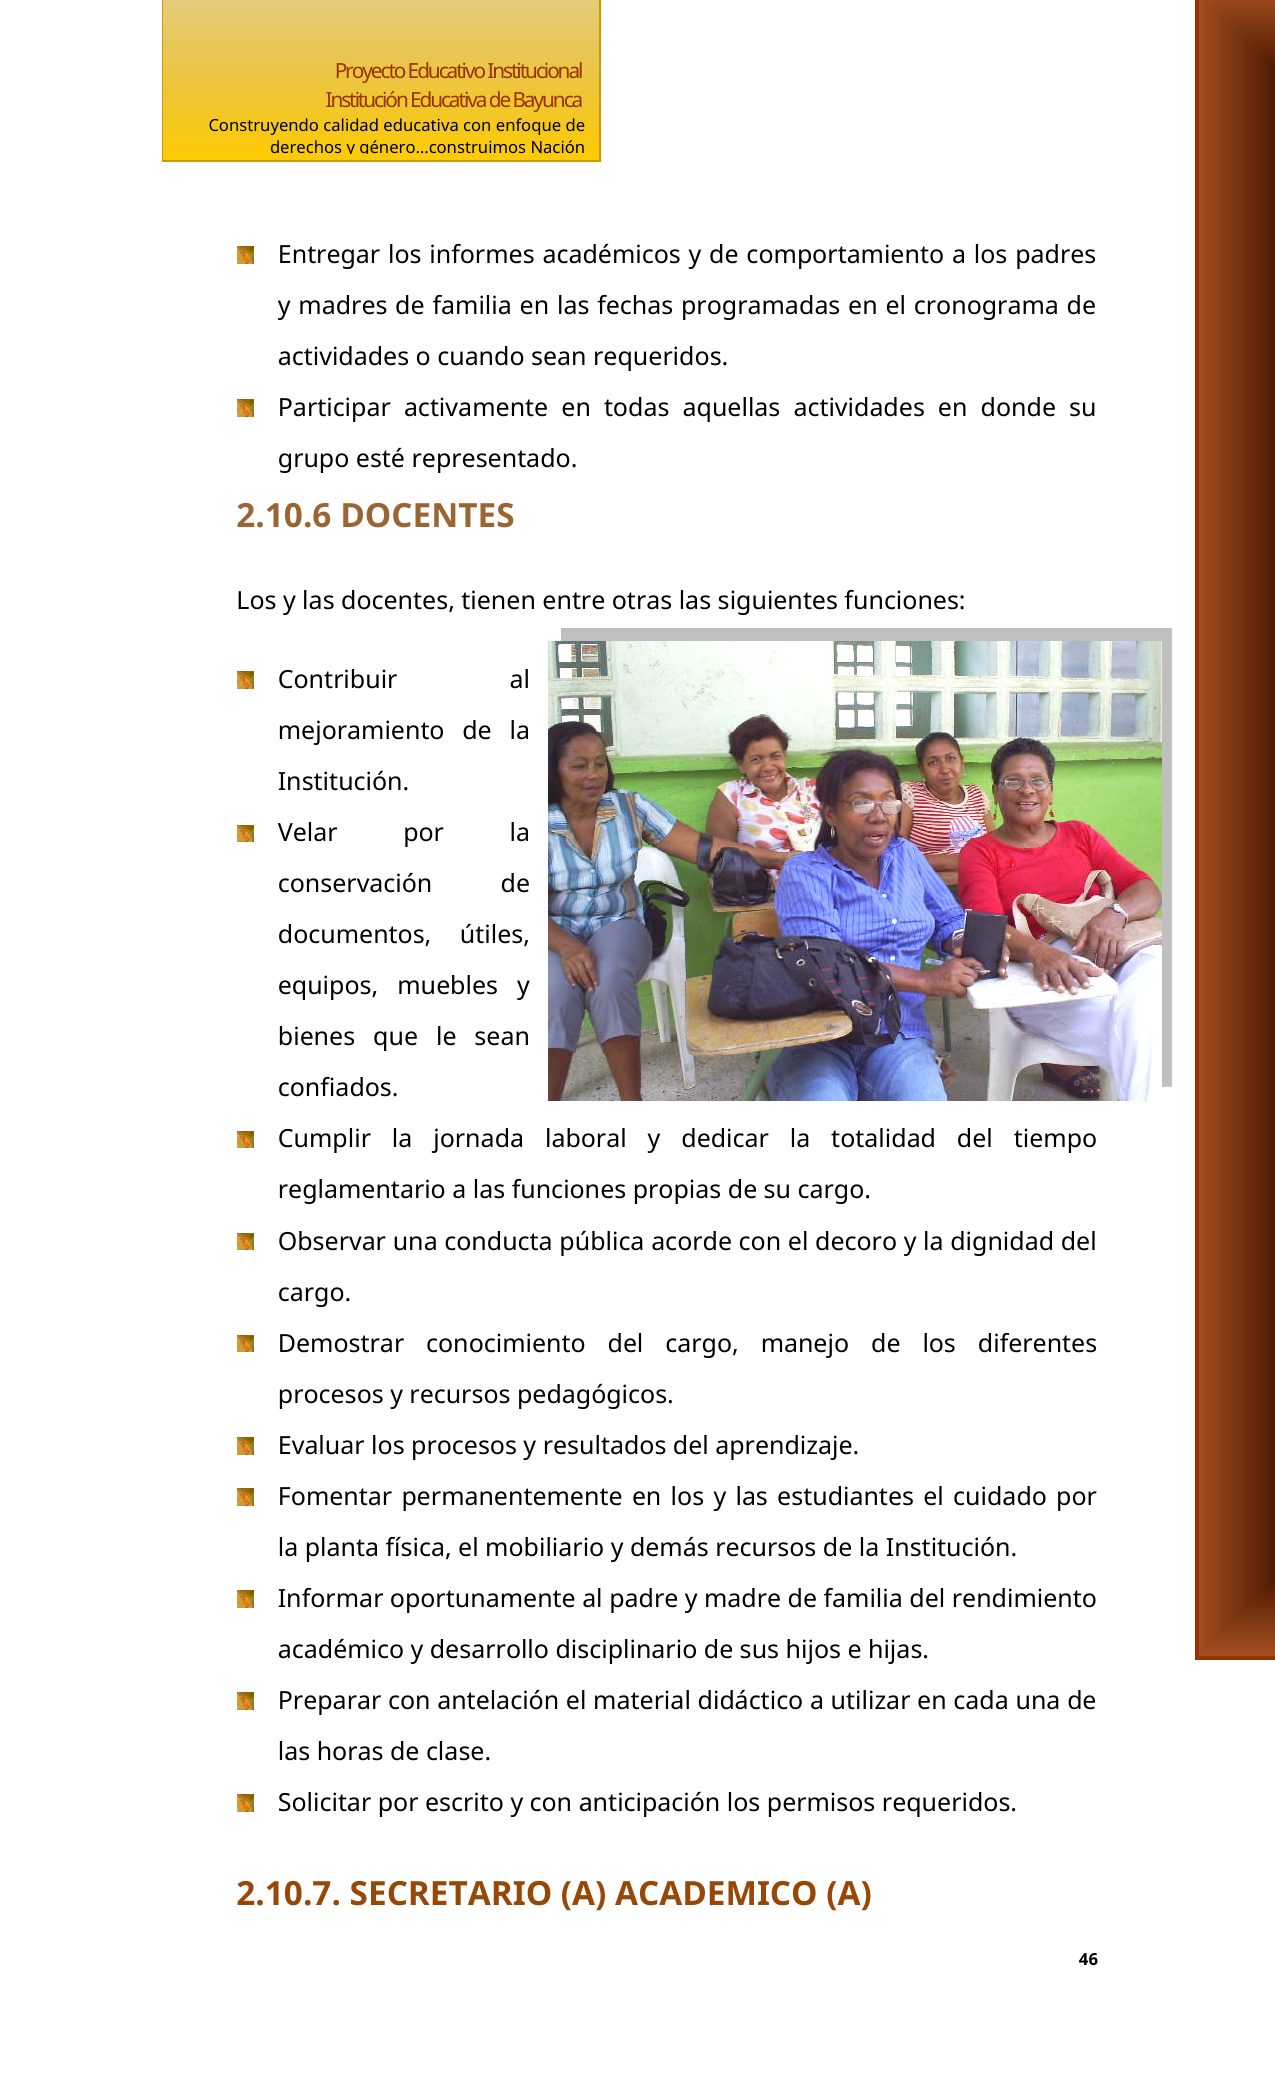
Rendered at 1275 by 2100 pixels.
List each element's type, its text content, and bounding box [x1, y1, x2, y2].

picture [237, 1794, 254, 1812]
picture [237, 671, 254, 689]
list Informar oportunamente al padre y madre de familia del rendimiento académico y desarrollo disciplinario de sus hijos e hijas. [236, 1581, 1098, 1666]
picture [237, 825, 254, 842]
picture [548, 641, 1162, 1101]
list Fomentar permanentemente en los y las estudiantes el cuidado por la planta física, el mobiliario y demás recursos de [236, 1478, 1098, 1563]
picture [237, 1488, 254, 1506]
list Solicitar por escrito y con anticipación los permisos requeridos. [236, 1785, 1098, 1819]
picture [237, 1437, 254, 1455]
list Velar por la conservación de documentos, útiles, equipos, muebles y bienes que le sean confiados. [236, 815, 1098, 1104]
picture [237, 1335, 254, 1352]
list Demostrar conocimiento del cargo, manejo de los diferentes procesos y recursos pedagógicos. [236, 1325, 1098, 1410]
picture [237, 1692, 254, 1710]
list Cumplir la jornada laboral y dedicar la totalidad del tiempo reglamentario a las funciones propias de su cargo. [236, 1121, 1098, 1206]
text 2.10.6 DOCENTES [236, 491, 1098, 537]
picture [237, 1131, 254, 1148]
picture [237, 399, 254, 417]
list Participar activamente en todas aquellas actividades en donde su grupo esté representado. [236, 389, 1098, 474]
list Entregar los informes académicos y de comportamiento a los padres y madres de familia en las fechas programadas en el cronograma de actividades o cuando sean requeridos. [236, 236, 1098, 372]
picture [237, 246, 254, 264]
picture [237, 1233, 254, 1250]
text Los y las docentes, tienen entre otras las siguientes funciones: [236, 582, 1098, 616]
list Observar una conducta pública acorde con el decoro y la dignidad del cargo. [236, 1223, 1098, 1308]
picture [237, 1590, 254, 1608]
text 2.10.7. SECRETARIO (A) ACADEMICO (A) [236, 1870, 1098, 1915]
list Preparar con antelación el material didáctico a utilizar en cada una de las horas de clase. [236, 1683, 1098, 1768]
list Contribuir al mejoramiento de [236, 662, 548, 798]
list Evaluar los procesos y resultados del aprendizaje. [236, 1427, 1098, 1461]
